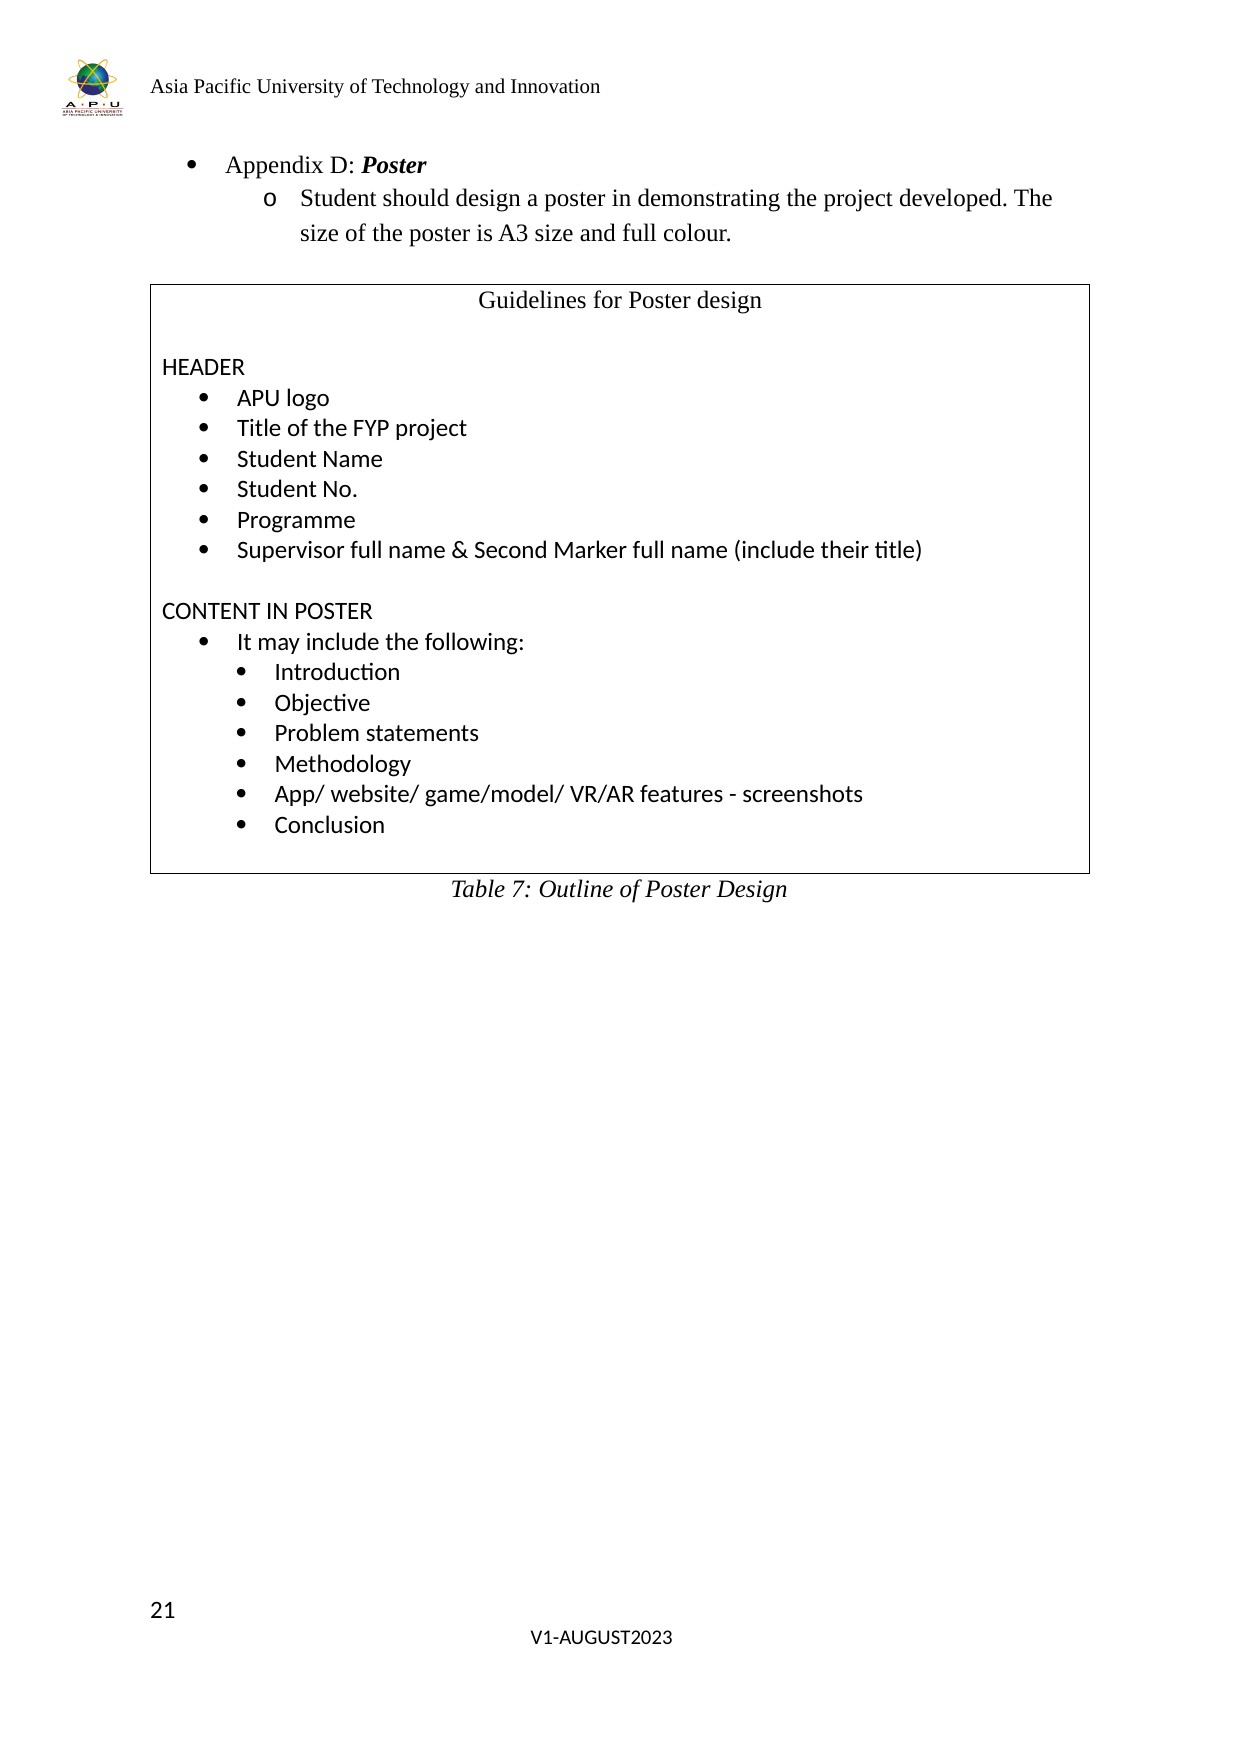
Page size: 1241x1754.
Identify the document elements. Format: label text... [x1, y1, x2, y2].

list Student should design a poster in demonstrating the project developed. The size of the poster is A3 size and full colour. [262, 183, 1090, 247]
table_header Guidelines for Poster design HEADER APU logo Title of the FYP project Student Name Student No. Programme Supervisor full name & Second Marker full name (include their title) CONTENT IN POSTER It may include the following: Introduction Objective Problem statements Methodology App/ website/ game/model/ VR/AR features - screenshots Conclusion [151, 285, 1089, 873]
list Appendix D: Poster [187, 150, 1090, 179]
picture [54, 52, 131, 124]
text Table 7: Outline of Poster Design [150, 874, 1090, 902]
